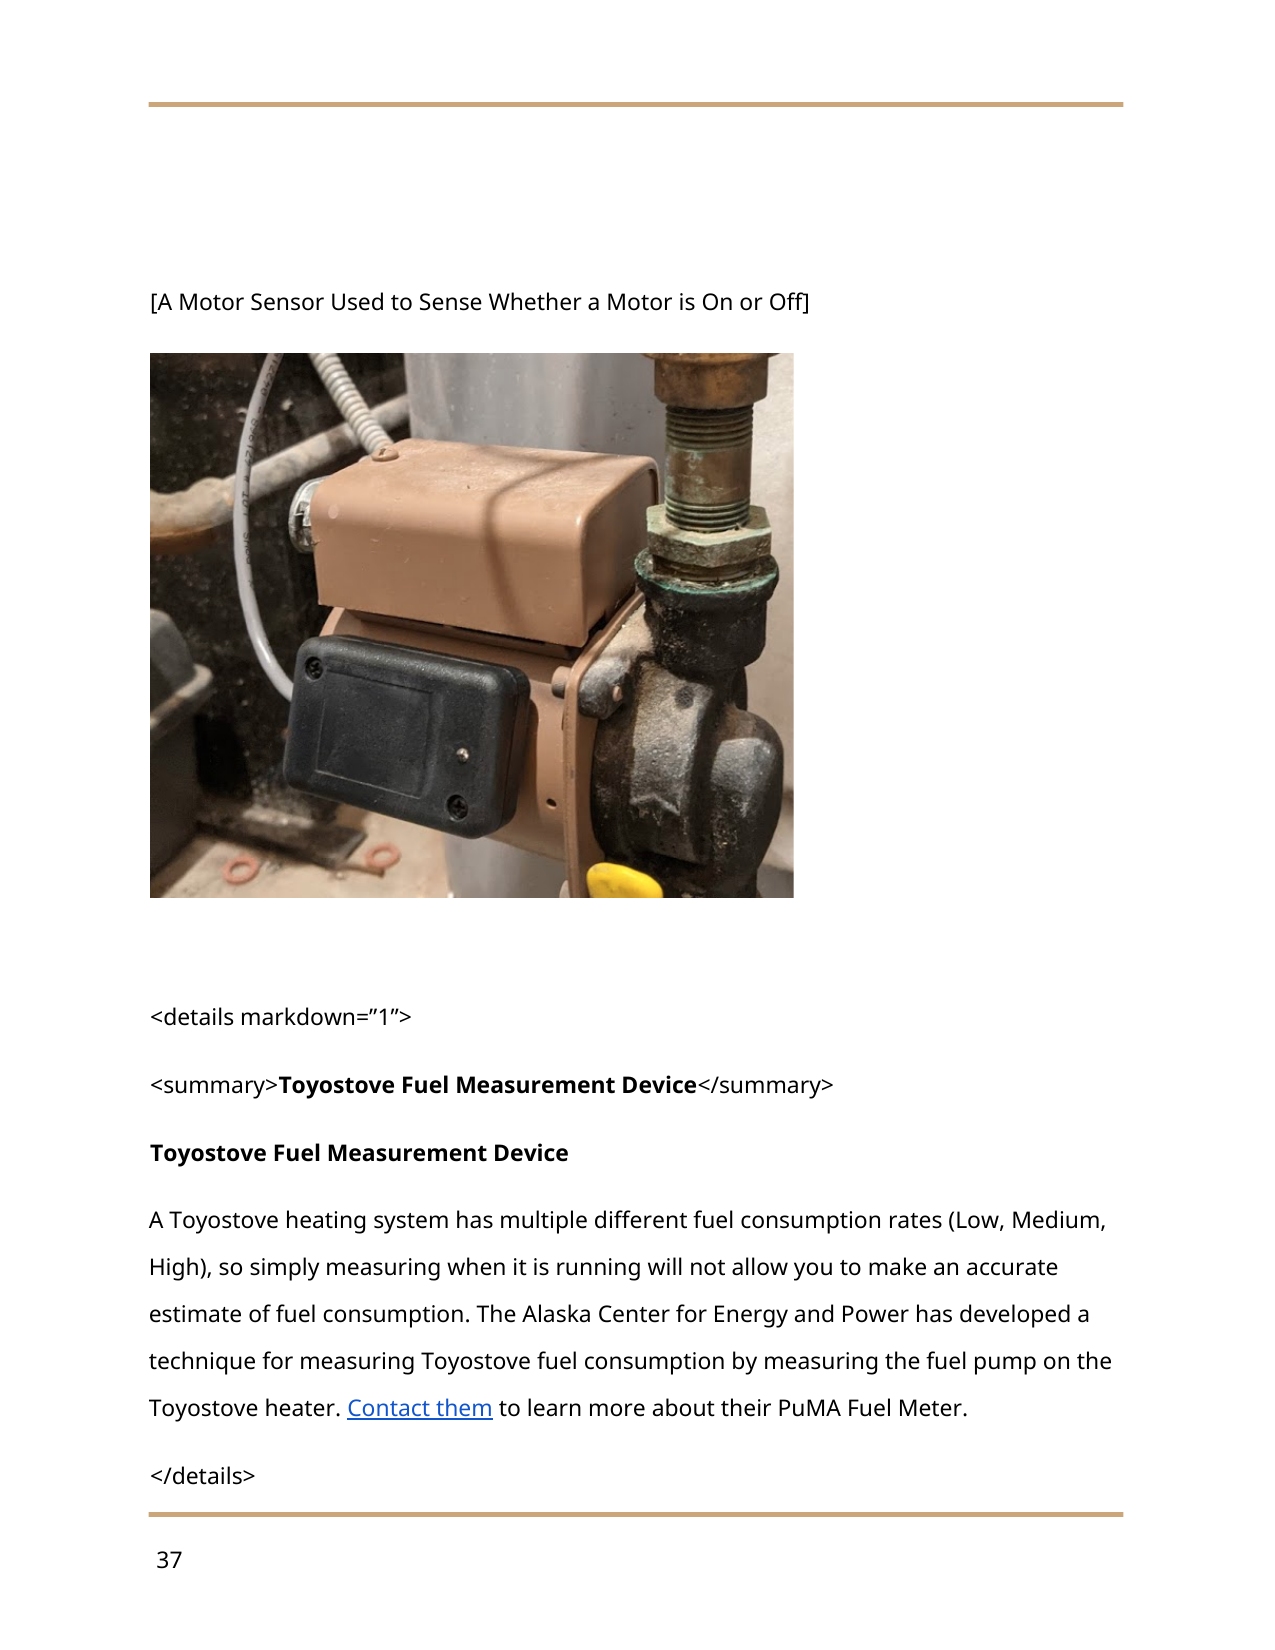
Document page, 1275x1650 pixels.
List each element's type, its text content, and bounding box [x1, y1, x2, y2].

text A Toyostove heating system has multiple different fuel consumption rates (Low, Medium, High), so simply measuring when it is running will not allow you to make an accurate estimate of fuel consumption. The Alaska Center for Energy and Power has developed a technique for measuring Toyostove fuel consumption by measuring the fuel pump on the Toyostove heater. Contact them to learn more about their PuMA Fuel Meter. [148, 1204, 1125, 1423]
text </details> [150, 1460, 1125, 1491]
text [A Motor Sensor Used to Sense Whether a Motor is On or Off] [150, 285, 1125, 317]
text <details markdown=”1”> [150, 1001, 1125, 1033]
text Toyostove Fuel Measurement Device [150, 1137, 1125, 1168]
text <summary>Toyostove Fuel Measurement Device</summary> [150, 1069, 1125, 1100]
picture [148, 102, 1124, 107]
picture [150, 353, 794, 898]
picture [148, 1512, 1124, 1517]
